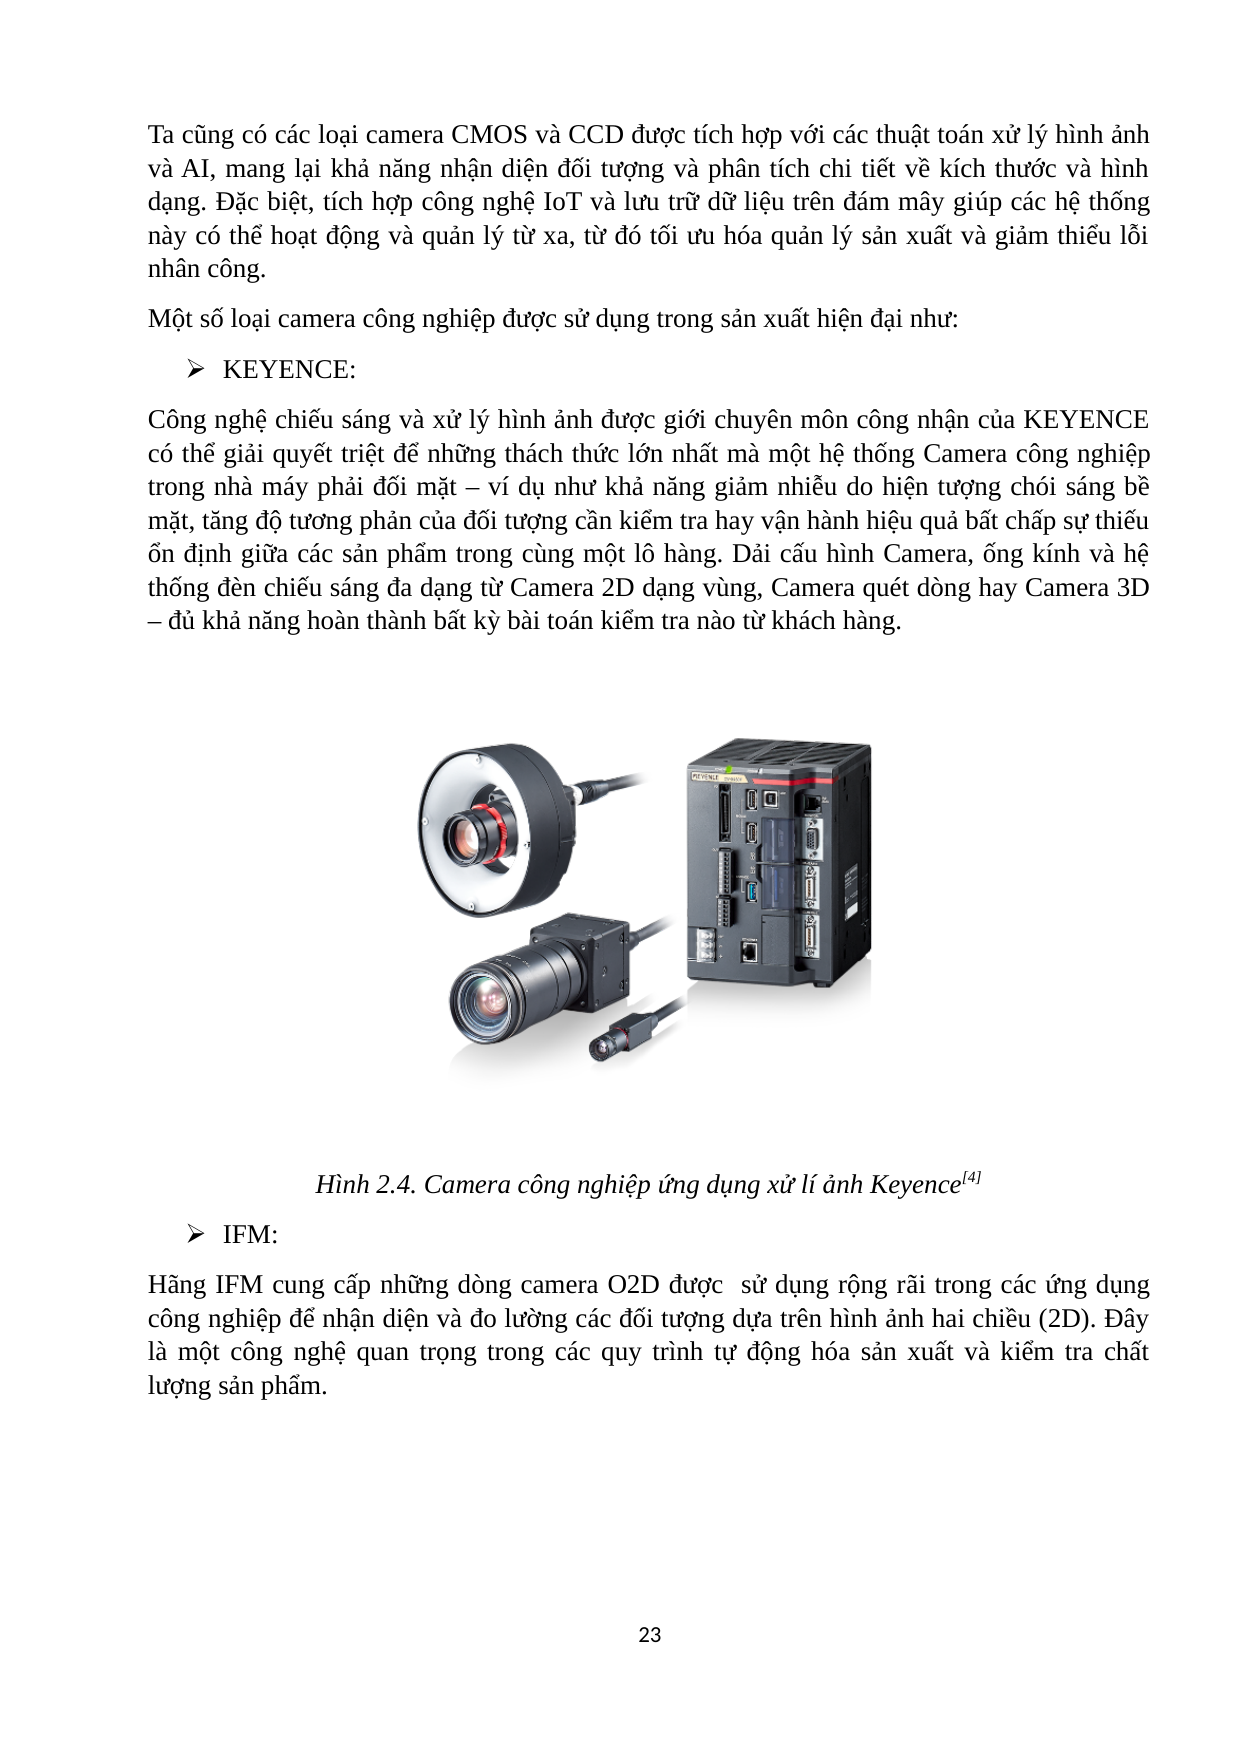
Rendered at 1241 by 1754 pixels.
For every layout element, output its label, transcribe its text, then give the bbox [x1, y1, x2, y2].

text Một số loại camera công nghiệp được sử dụng trong sản xuất hiện đại như: [148, 302, 1152, 334]
picture [339, 654, 960, 1149]
list IFM: [185, 1218, 1152, 1249]
list KEYENCE: [185, 353, 1152, 384]
text Hình 2.4. Camera công nghiệp ứng dụng xử lí ảnh Keyence[4] [148, 1168, 1152, 1199]
text Ta cũng có các loại camera CMOS và CCD được tích hợp với các thuật toán xử lý hình ảnh và AI, mang lại khả năng nhận diện đối tượng và phân tích chi tiết về kích thước và hình dạng. Đặc biệt, tích hợp công nghệ IoT và lưu trữ dữ liệu trên đám mây giúp các hệ thống này có thể hoạt động và quản lý từ xa, từ đó tối ưu hóa quản lý sản xuất và giảm thiểu lỗi nhân công. [148, 118, 1152, 283]
text Hãng IFM cung cấp những dòng camera O2D được sử dụng rộng rãi trong các ứng dụng công nghiệp để nhận diện và đo lường các đối tượng dựa trên hình ảnh hai chiều (2D). Đây là một công nghệ quan trọng trong các quy trình tự động hóa sản xuất và kiểm tra chất lượng sản phẩm. [148, 1268, 1152, 1400]
text Công nghệ chiếu sáng và xử lý hình ảnh được giới chuyên môn công nhận của KEYENCE có thể giải quyết triệt để những thách thức lớn nhất mà một hệ thống Camera công nghiệp trong nhà máy phải đối mặt – ví dụ như khả năng giảm nhiễu do hiện tượng chói sáng bề mặt, tăng độ tương phản của đối tượng cần kiểm tra hay vận hành hiệu quả bất chấp sự thiếu ổn định giữa các sản phẩm trong cùng một lô hàng. Dải cấu hình Camera, ống kính và hệ thống đèn chiếu sáng đa dạng từ Camera 2D dạng vùng, Camera quét dòng hay Camera 3D – đủ khả năng hoàn thành bất kỳ bài toán kiểm tra nào từ khách hàng. [148, 403, 1152, 636]
